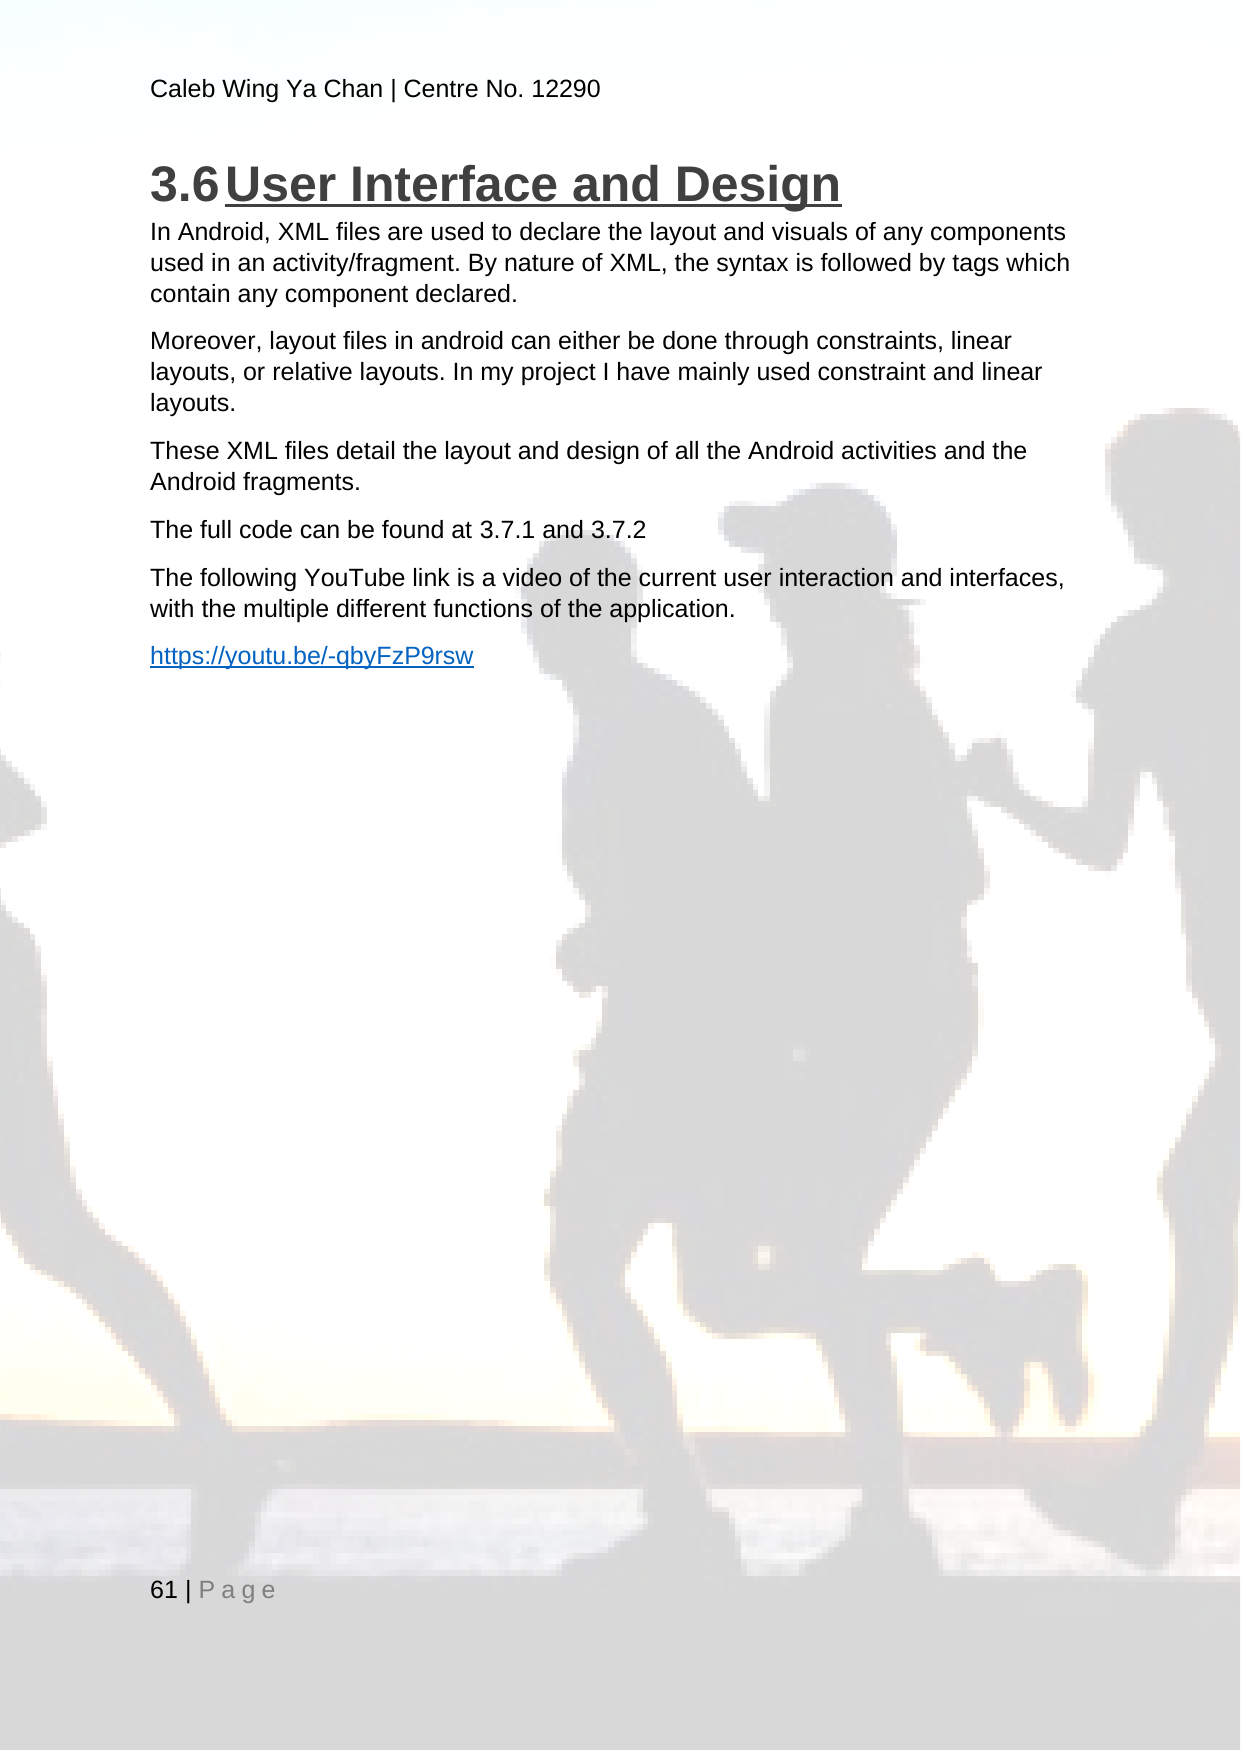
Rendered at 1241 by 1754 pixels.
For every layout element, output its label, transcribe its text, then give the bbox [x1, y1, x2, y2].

text https://youtu.be/-qbyFzP9rsw [150, 641, 1090, 670]
text Moreover, layout files in android can either be done through constraints, linear layouts, or relative layouts. In my project I have mainly used constraint and linear layouts. [150, 326, 1090, 417]
text The following YouTube link is a video of the current user interaction and interfaces, with the multiple different functions of the application. [150, 562, 1090, 622]
text These XML files detail the layout and design of all the Android activities and the Android fragments. [150, 436, 1090, 496]
text In Android, XML files are used to declare the layout and visuals of any components used in an activity/fragment. By nature of XML, the syntax is followed by tags which contain any component declared. [150, 216, 1090, 307]
subtitle User Interface and Design [150, 154, 1090, 212]
text The full code can be found at 3.7.1 and 3.7.2 [150, 515, 1090, 543]
